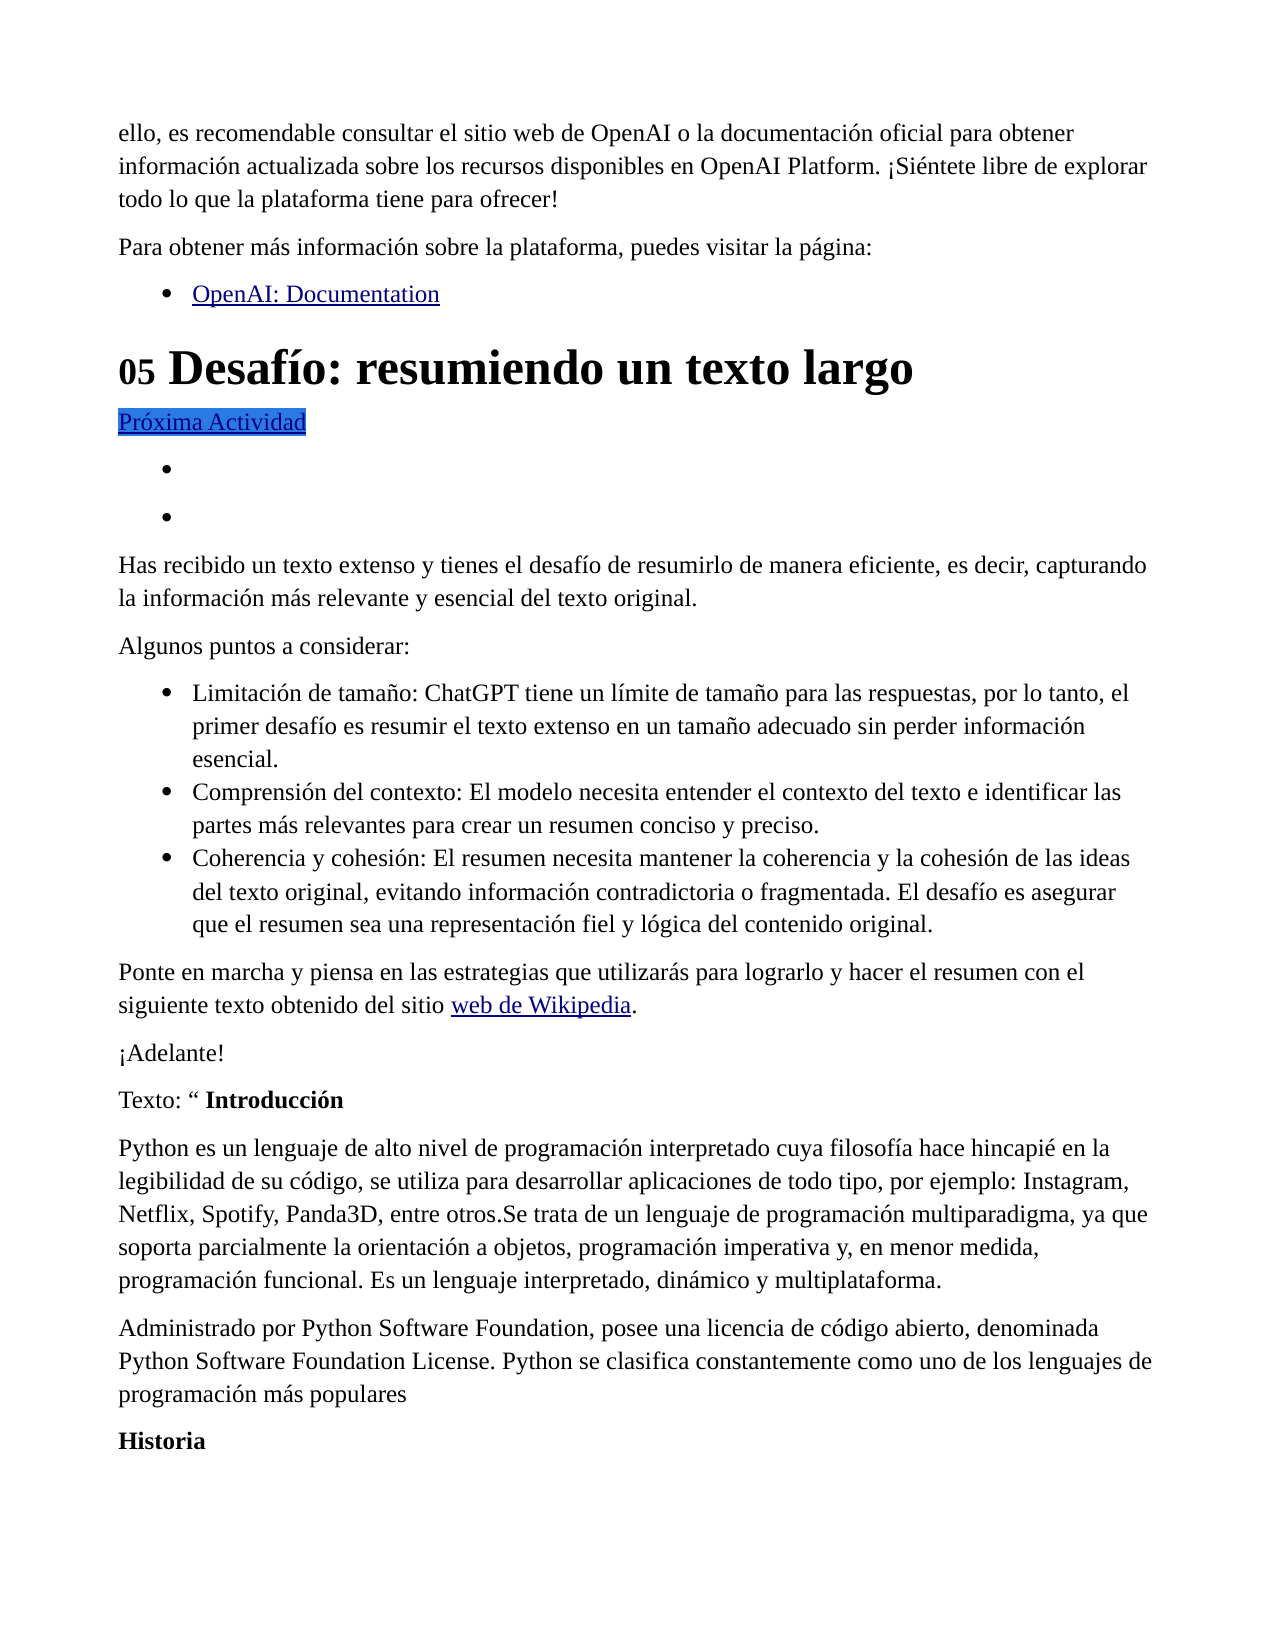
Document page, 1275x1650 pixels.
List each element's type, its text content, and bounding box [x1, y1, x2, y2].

list Limitación de tamaño: ChatGPT tiene un límite de tamaño para las respuestas, por lo tanto, el primer desafío es resumir el texto extenso en un tamaño adecuado sin perder información esencial. [162, 678, 1157, 773]
text Ponte en marcha y piensa en las estrategias que utilizarás para lograrlo y hacer el resumen con el siguiente texto obtenido del sitio web de Wikipedia. [118, 957, 1157, 1019]
list Coherencia y cohesión: El resumen necesita mantener la coherencia y la cohesión de las ideas del texto original, evitando información contradictoria o fragmentada. El desafío es asegurar que el resumen sea una representación fiel y lógica del contenido original. [162, 843, 1157, 938]
text Próxima Actividad [118, 407, 1157, 436]
text Has recibido un texto extenso y tienes el desafío de resumirlo de manera eficiente, es decir, capturando la información más relevante y esencial del texto original. [118, 550, 1157, 612]
subtitle 05 Desafío: resumiendo un texto largo [118, 337, 1157, 395]
text Algunos puntos a considerar: [118, 631, 1157, 659]
text Python es un lenguaje de alto nivel de programación interpretado cuya filosofía hace hincapié en la legibilidad de su código, se utiliza para desarrollar aplicaciones de todo tipo, por ejemplo: Instagram, Netflix, Spotify, Panda3D, entre otros.Se trata de un lenguaje de programación multiparadigma, ya que soporta parcialmente la orientación a objetos, programación imperativa y, en menor medida, programación funcional. Es un lenguaje interpretado, dinámico y multiplataforma. [118, 1133, 1157, 1294]
text Texto: “ Introducción [118, 1085, 1157, 1114]
text ¡Adelante! [118, 1038, 1157, 1067]
text Administrado por Python Software Foundation, posee una licencia de código abierto, denominada Python Software Foundation License. Python se clasifica constantemente como uno de los lenguajes de programación más populares​ [118, 1313, 1157, 1407]
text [118, 118, 1157, 213]
list Comprensión del contexto: El modelo necesita entender el contexto del texto e identificar las partes más relevantes para crear un resumen conciso y preciso. [162, 777, 1157, 839]
text Para obtener más información sobre la plataforma, puedes visitar la página: [118, 232, 1157, 261]
text Historia [118, 1426, 1157, 1455]
list OpenAI: Documentation [162, 279, 1157, 308]
